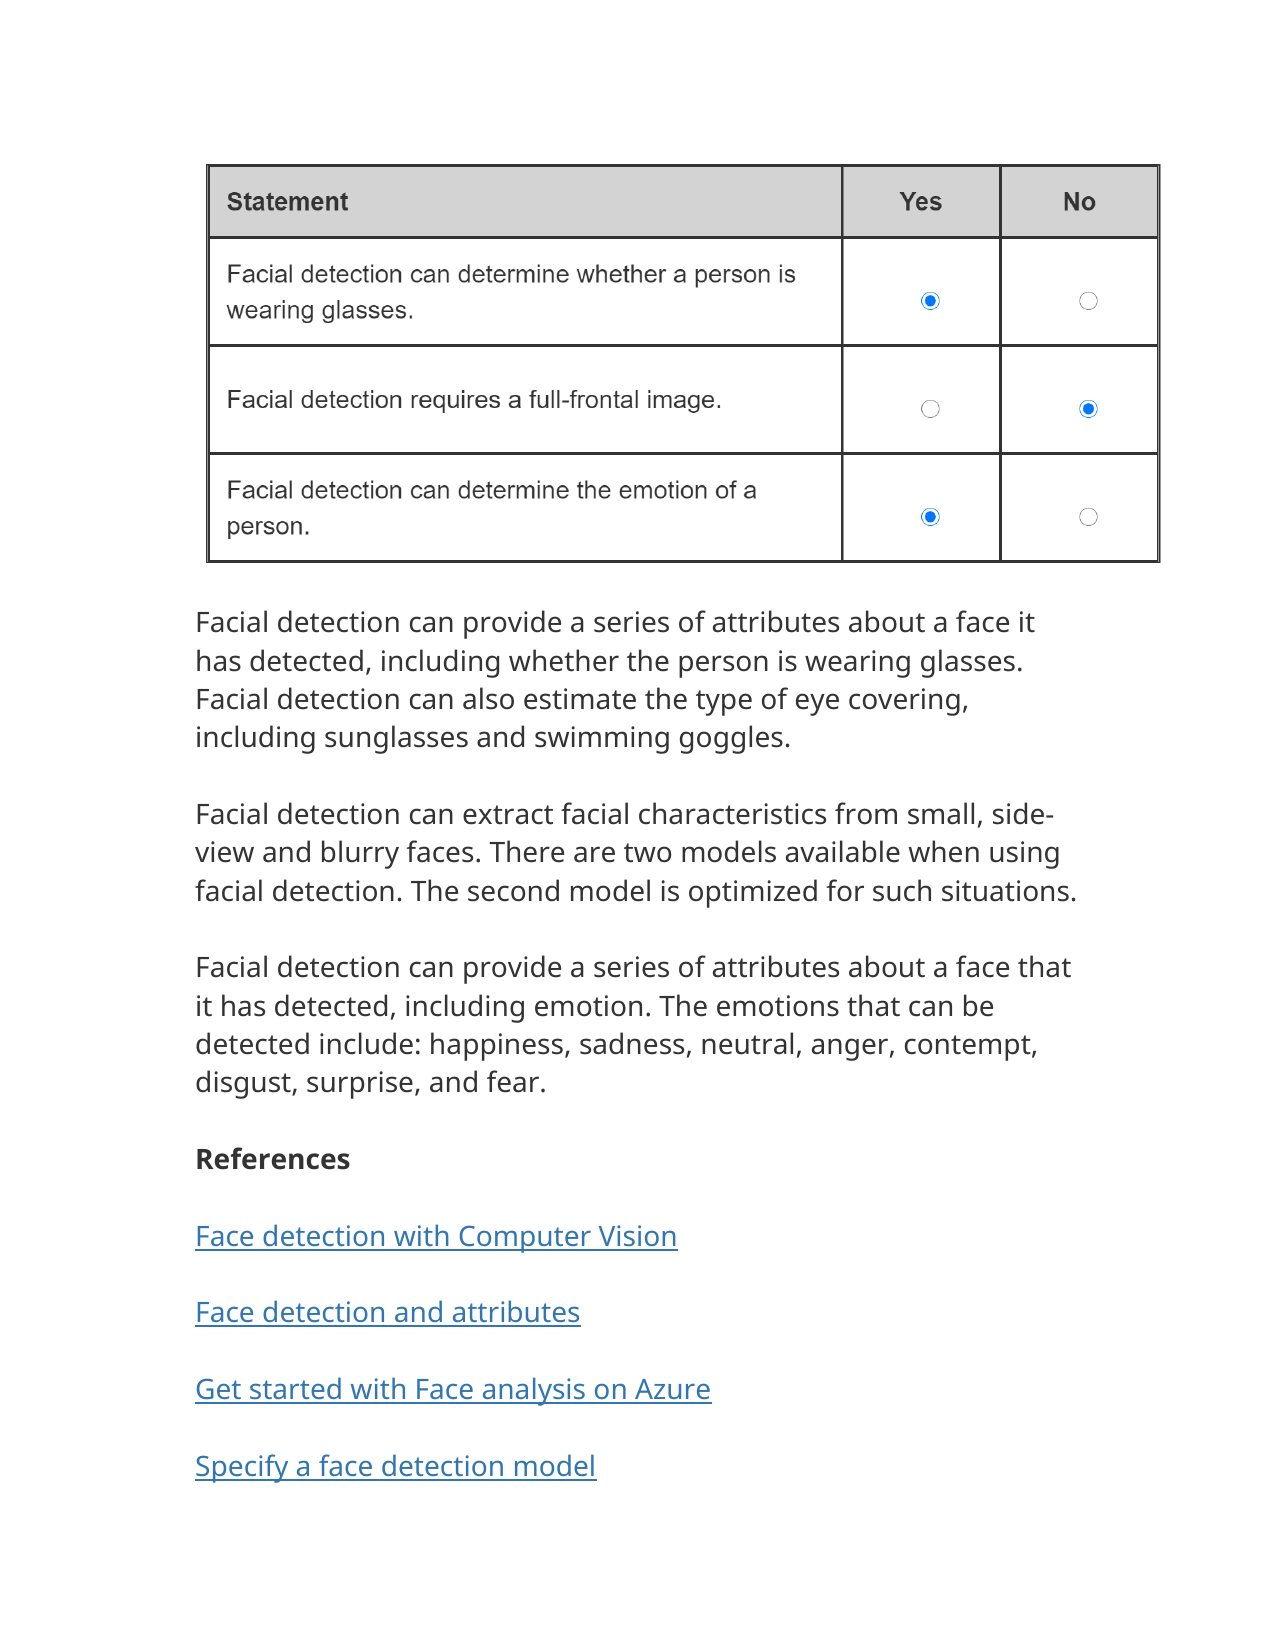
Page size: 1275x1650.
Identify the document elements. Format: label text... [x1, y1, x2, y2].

text Facial detection can provide a series of attributes about a face it has detected, including whether the person is wearing glasses. Facial detection can also estimate the type of eye covering, including sunglasses and swimming goggles. Facial detection can extract facial characteristics from small, side-view and blurry faces. There are two models available when using facial detection. The second model is optimized for such situations. Facial detection can provide a series of attributes about a face that it has detected, including emotion. The emotions that can be detected include: happiness, sadness, neutral, anger, contempt, disgust, surprise, and fear. References Face detection with Computer Vision Face detection and attributes Get started with Face analysis on Azure Specify a face detection model [195, 603, 1080, 1484]
picture [194, 150, 1170, 574]
